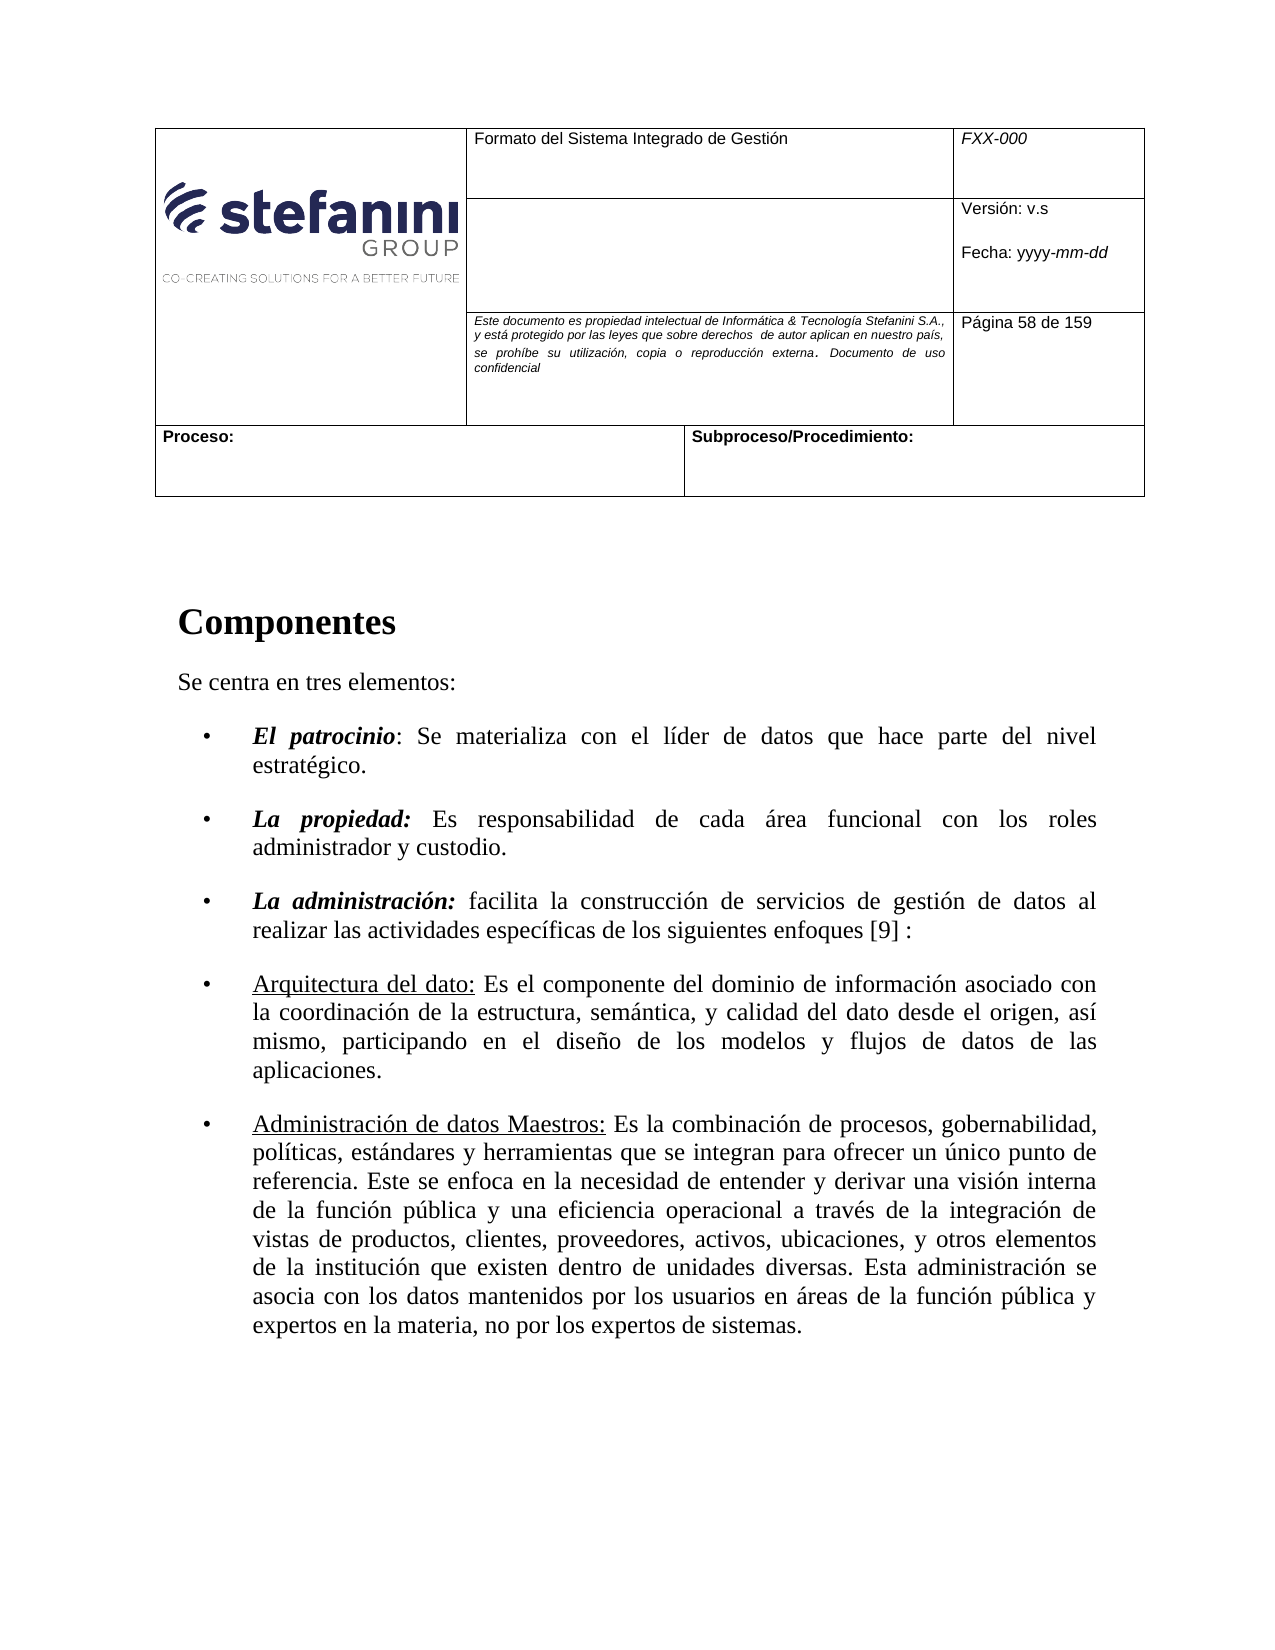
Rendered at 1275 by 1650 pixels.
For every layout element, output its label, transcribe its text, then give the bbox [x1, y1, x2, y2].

list Administración de datos Maestros: Es la combinación de procesos, gobernabilidad, políticas, estándares y herramientas que se integran para ofrecer un único punto de referencia. Este se enfoca en la necesidad de entender y derivar una visión interna de la función pública y una eficiencia operacional a través de la integración de vistas de productos, clientes, proveedores, activos, ubicaciones, y otros elementos de la institución que existen dentro de unidades diversas. Esta administración se asocia con los datos mantenidos por los usuarios en áreas de la función pública y expertos en la materia, no por los expertos de sistemas. [202, 1109, 1098, 1339]
list La propiedad: Es responsabilidad de cada área funcional con los roles administrador y custodio. [202, 804, 1098, 861]
list La administración: facilita la construcción de servicios de gestión de datos al realizar las actividades específicas de los siguientes enfoques [9] : [202, 886, 1098, 944]
list Arquitectura del dato: Es el componente del dominio de información asociado con la coordinación de la estructura, semántica, y calidad del dato desde el origen, así mismo, participando en el diseño de los modelos y flujos de datos de las aplicaciones. [202, 969, 1098, 1084]
text Se centra en tres elementos: [177, 667, 1098, 696]
subtitle Componentes [177, 599, 1098, 642]
picture [162, 182, 460, 286]
list El patrocinio: Se materializa con el líder de datos que hace parte del nivel estratégico. [202, 721, 1098, 779]
